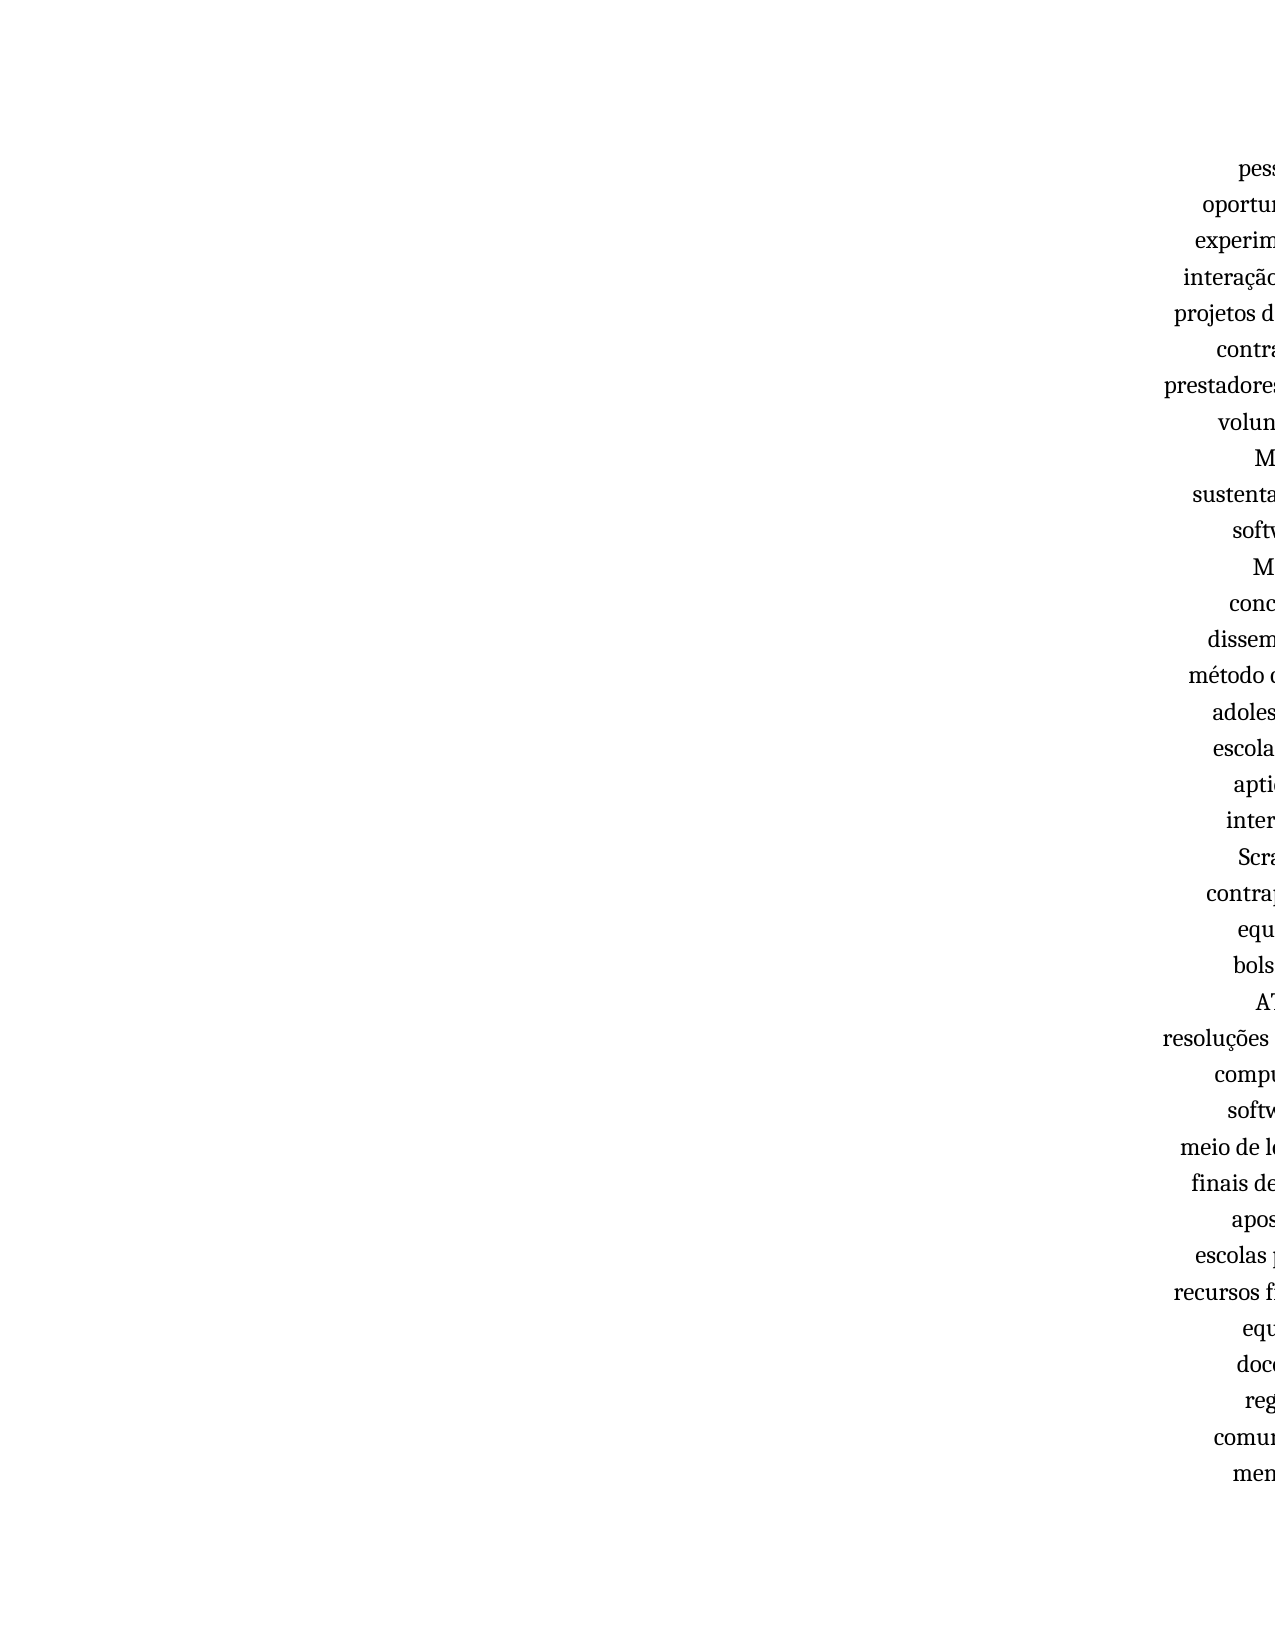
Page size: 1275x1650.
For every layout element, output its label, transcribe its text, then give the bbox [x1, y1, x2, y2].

table_cell escolas públicas [139, 1238, 1275, 1274]
table_cell método científico [139, 658, 1275, 694]
table_cell menores [139, 1455, 1275, 1491]
table_cell meio de locomoção [139, 1129, 1275, 1165]
table_cell finais de semana [139, 1165, 1275, 1201]
table_cell MIT [139, 440, 1275, 476]
table_cell equipes [139, 911, 1275, 947]
table_cell interação humana [139, 259, 1275, 295]
table_cell prestadores de serviço [139, 368, 1275, 404]
table_cell docente [139, 1346, 1275, 1382]
table_cell bolsistas [139, 948, 1275, 984]
table_cell ATP [139, 984, 1275, 1020]
table_cell projetos de pesquisa [139, 295, 1275, 331]
table_cell aptidões [139, 766, 1275, 802]
table_cell pessoas [139, 150, 1275, 186]
table_cell voluntários [139, 404, 1275, 440]
table_cell software [139, 513, 1275, 549]
table_cell oportunidades [139, 186, 1275, 222]
table_cell comunidade [139, 1419, 1275, 1455]
table_cell equipe [139, 1310, 1275, 1346]
table_cell apostilas [139, 1201, 1275, 1237]
table_cell escolaridade [139, 730, 1275, 766]
table_cell Scratch [139, 839, 1275, 875]
table_cell adolescentes [139, 694, 1275, 730]
table_cell sustentabilidade [139, 476, 1275, 512]
table_cell regras [139, 1383, 1275, 1419]
table_cell experimentação [139, 223, 1275, 259]
table_cell contrapartida [139, 875, 1275, 911]
table_cell computador [139, 1056, 1275, 1092]
table_cell softwares [139, 1093, 1275, 1129]
table_cell MEC [139, 549, 1275, 585]
table_cell interesses [139, 803, 1275, 839]
table_cell contratação [139, 331, 1275, 367]
table_cell recursos financeiros [139, 1274, 1275, 1310]
table_cell resoluções normativas [139, 1020, 1275, 1056]
table_cell conceitos [139, 585, 1275, 621]
table_cell disseminação [139, 621, 1275, 657]
